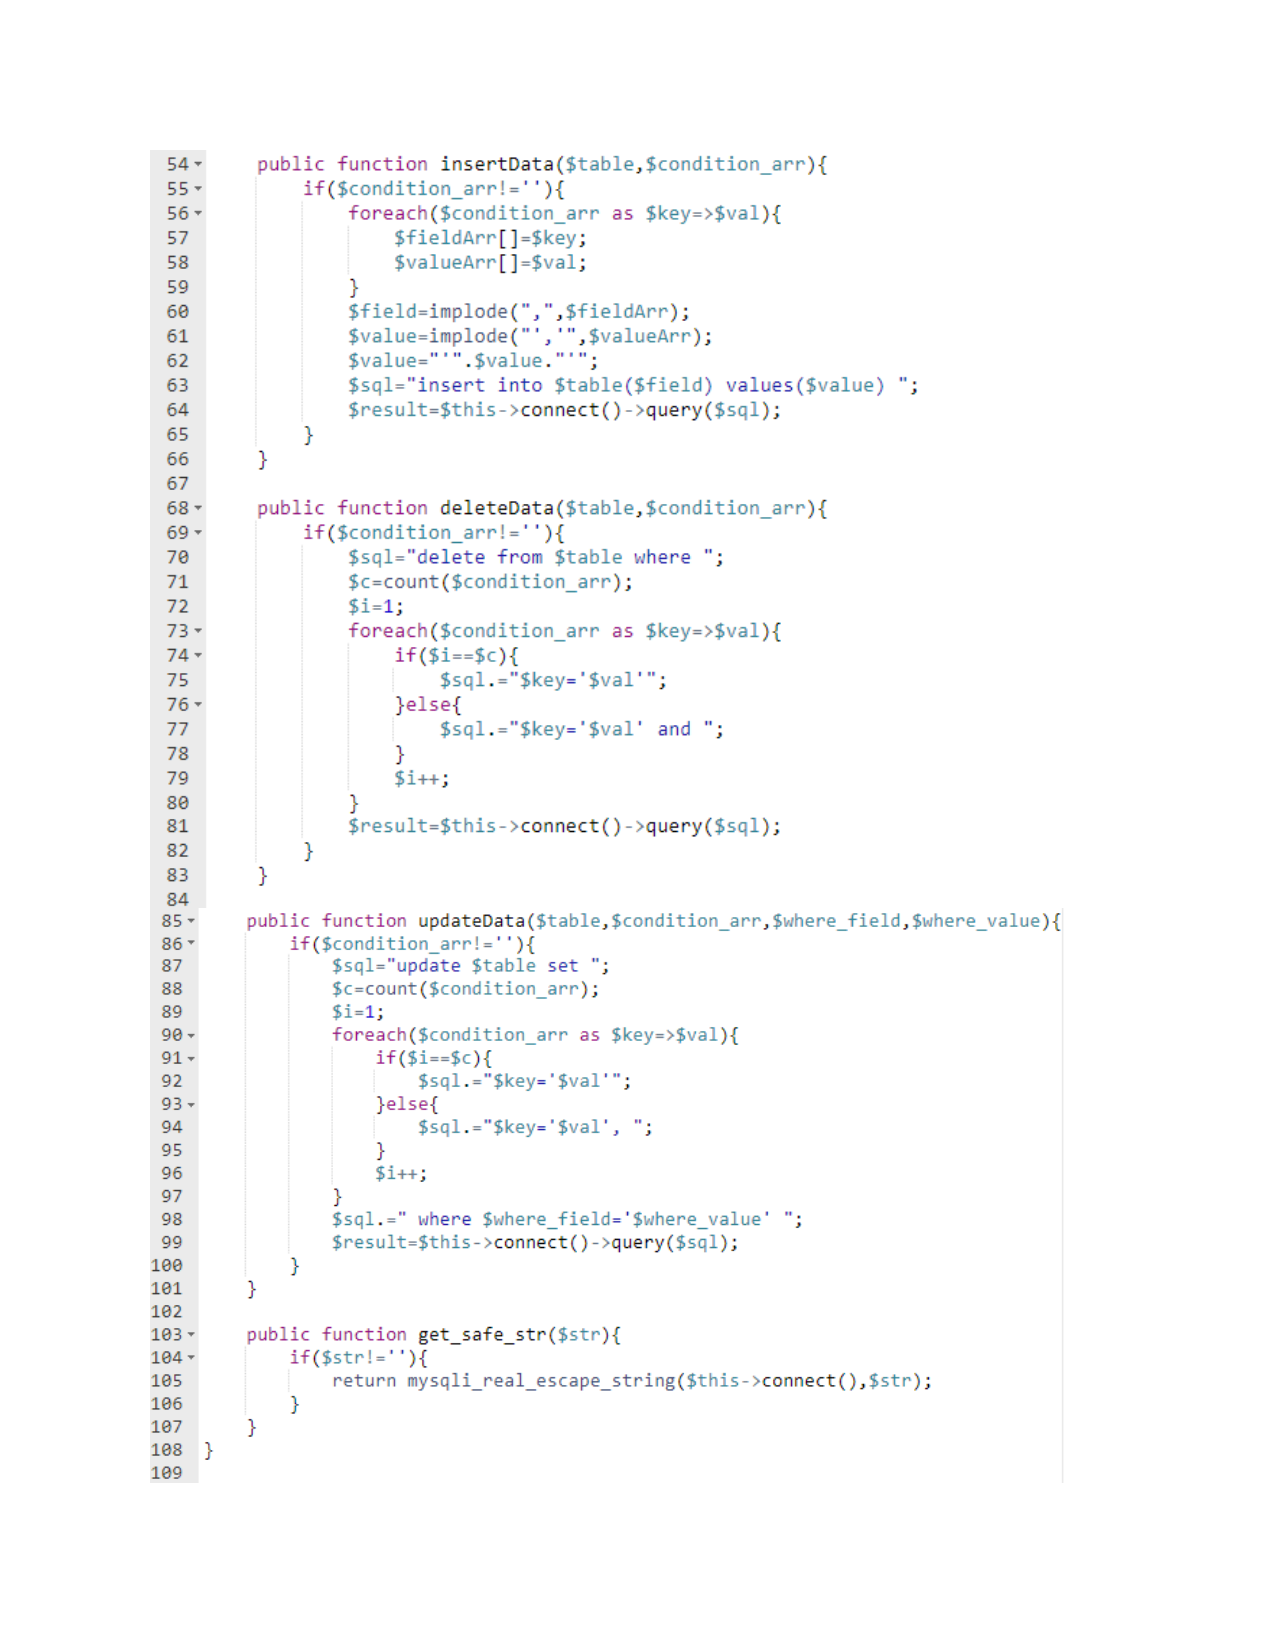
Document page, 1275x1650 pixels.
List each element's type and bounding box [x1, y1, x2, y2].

picture [150, 150, 1125, 1483]
